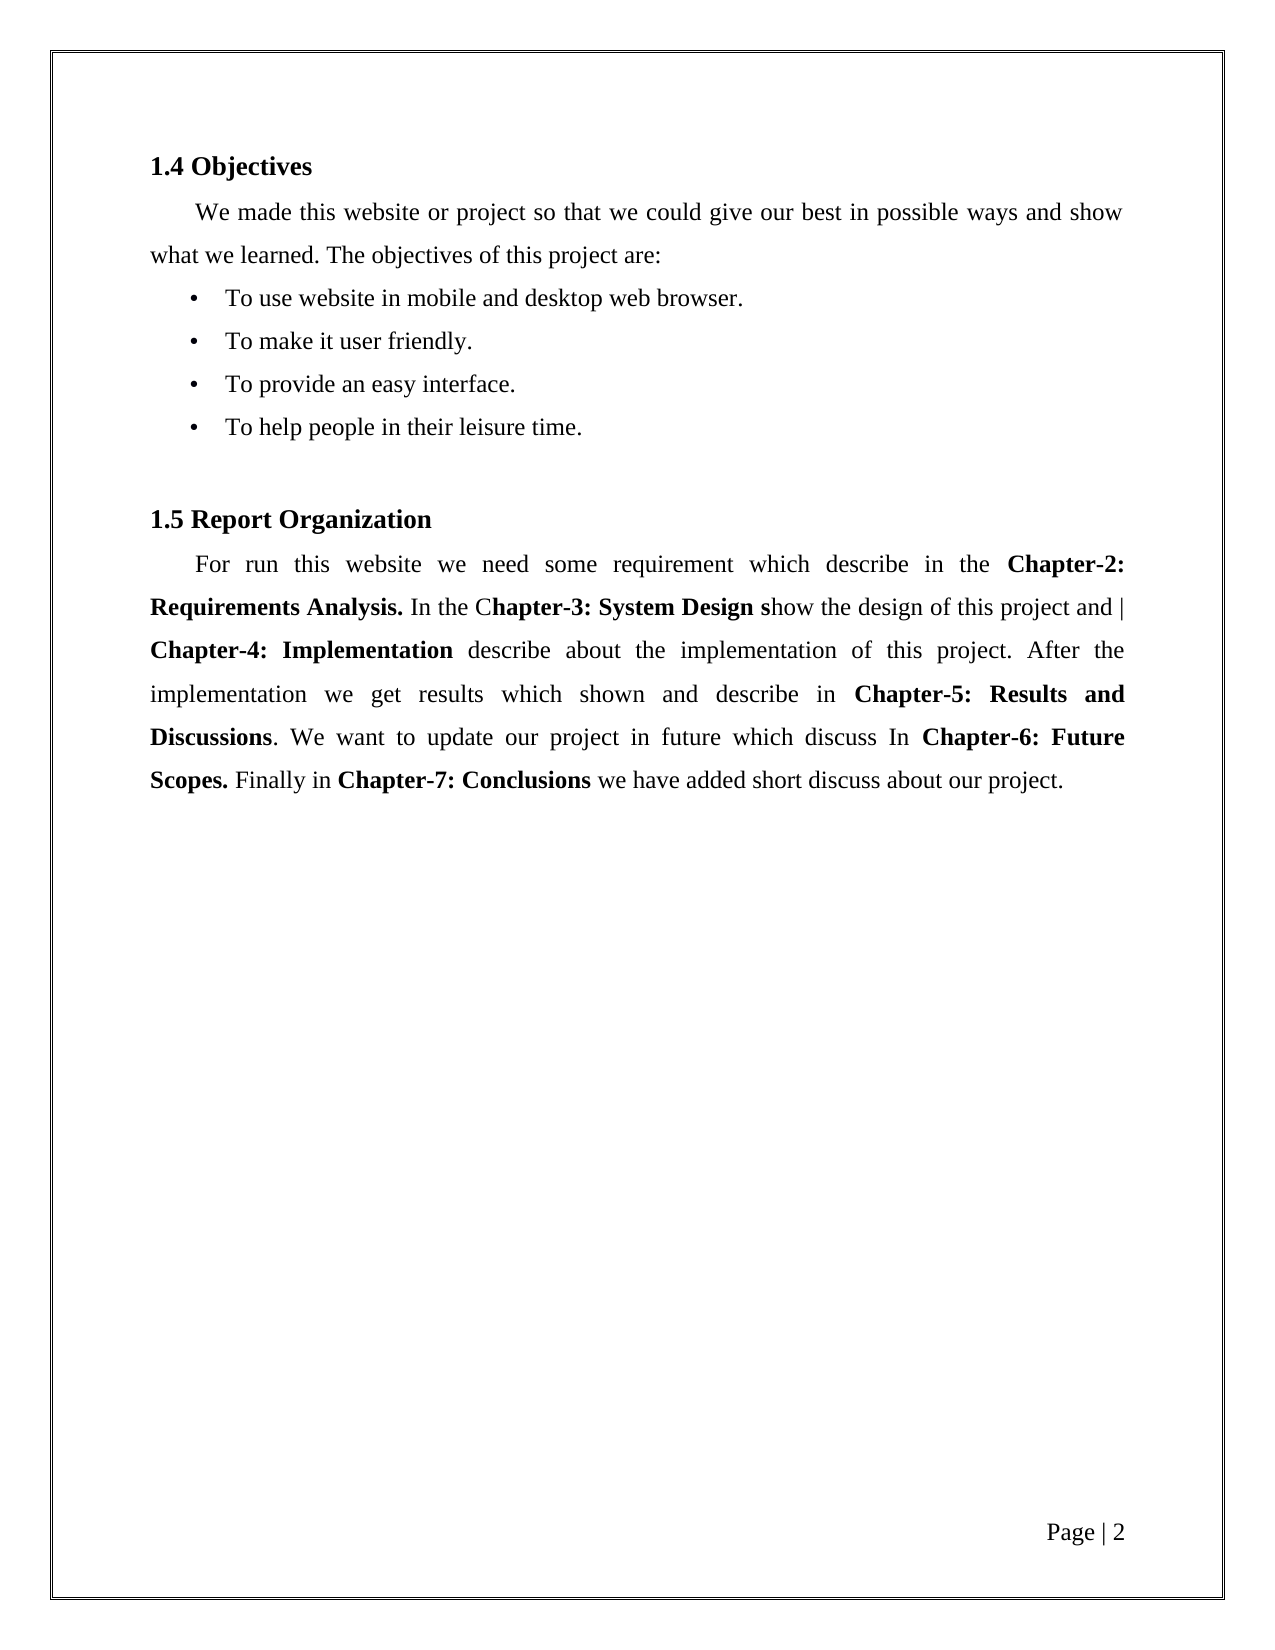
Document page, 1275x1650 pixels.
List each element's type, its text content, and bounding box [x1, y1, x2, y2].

text We made this website or project so that we could give our best in possible ways and show what we learned. The objectives of this project are: [150, 197, 1125, 268]
subtitle 1.4 Objectives [150, 150, 1125, 181]
list To use website in mobile and desktop web browser. [187, 283, 1125, 312]
list To help people in their leisure time. [187, 412, 1125, 441]
list To provide an easy interface. [187, 369, 1125, 398]
subtitle 1.5 Report Organization [150, 503, 1125, 534]
list To make it user friendly. [187, 326, 1125, 355]
text For run this website we need some requirement which describe in the Chapter-2: Requirements Analysis. In the Chapter-3: System Design show the design of this project and |Chapter-4: Implementation describe about the implementation of this project. After the implementation we get results which shown and describe in Chapter-5: Results and Discussions. We want to update our project in future which discuss In Chapter-6: Future Scopes. Finally in Chapter-7: Conclusions we have added short discuss about our project. [150, 549, 1125, 794]
